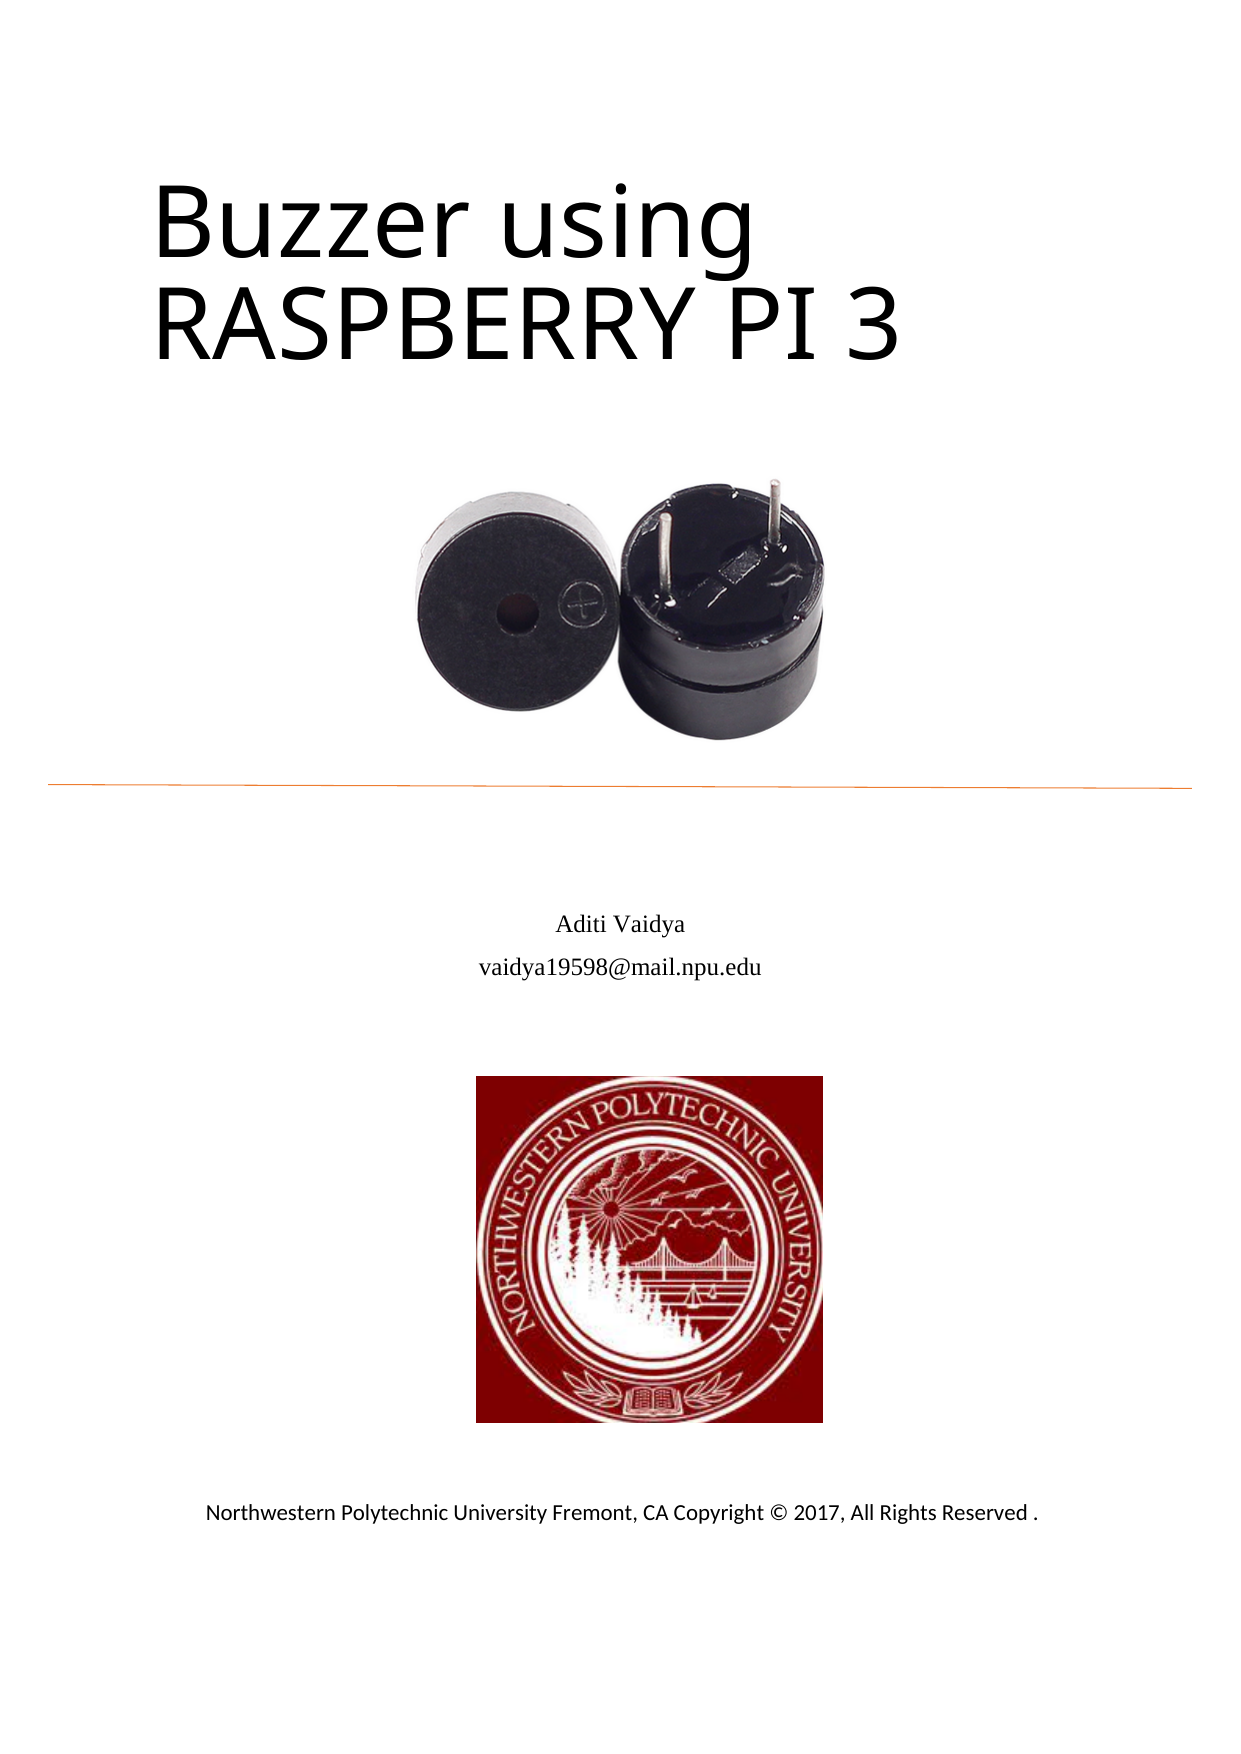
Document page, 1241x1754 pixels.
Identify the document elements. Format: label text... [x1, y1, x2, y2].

picture [389, 420, 849, 767]
text vaidya19598@mail.npu.edu [150, 952, 1090, 981]
text Aditi Vaidya [150, 909, 1090, 938]
title Buzzer using RASPBERRY PI 3 [150, 171, 1090, 389]
picture [476, 1076, 823, 1423]
text Northwestern Polytechnic University Fremont, CA Copyright © 2017, All Rights Reserved . [150, 1498, 1090, 1526]
